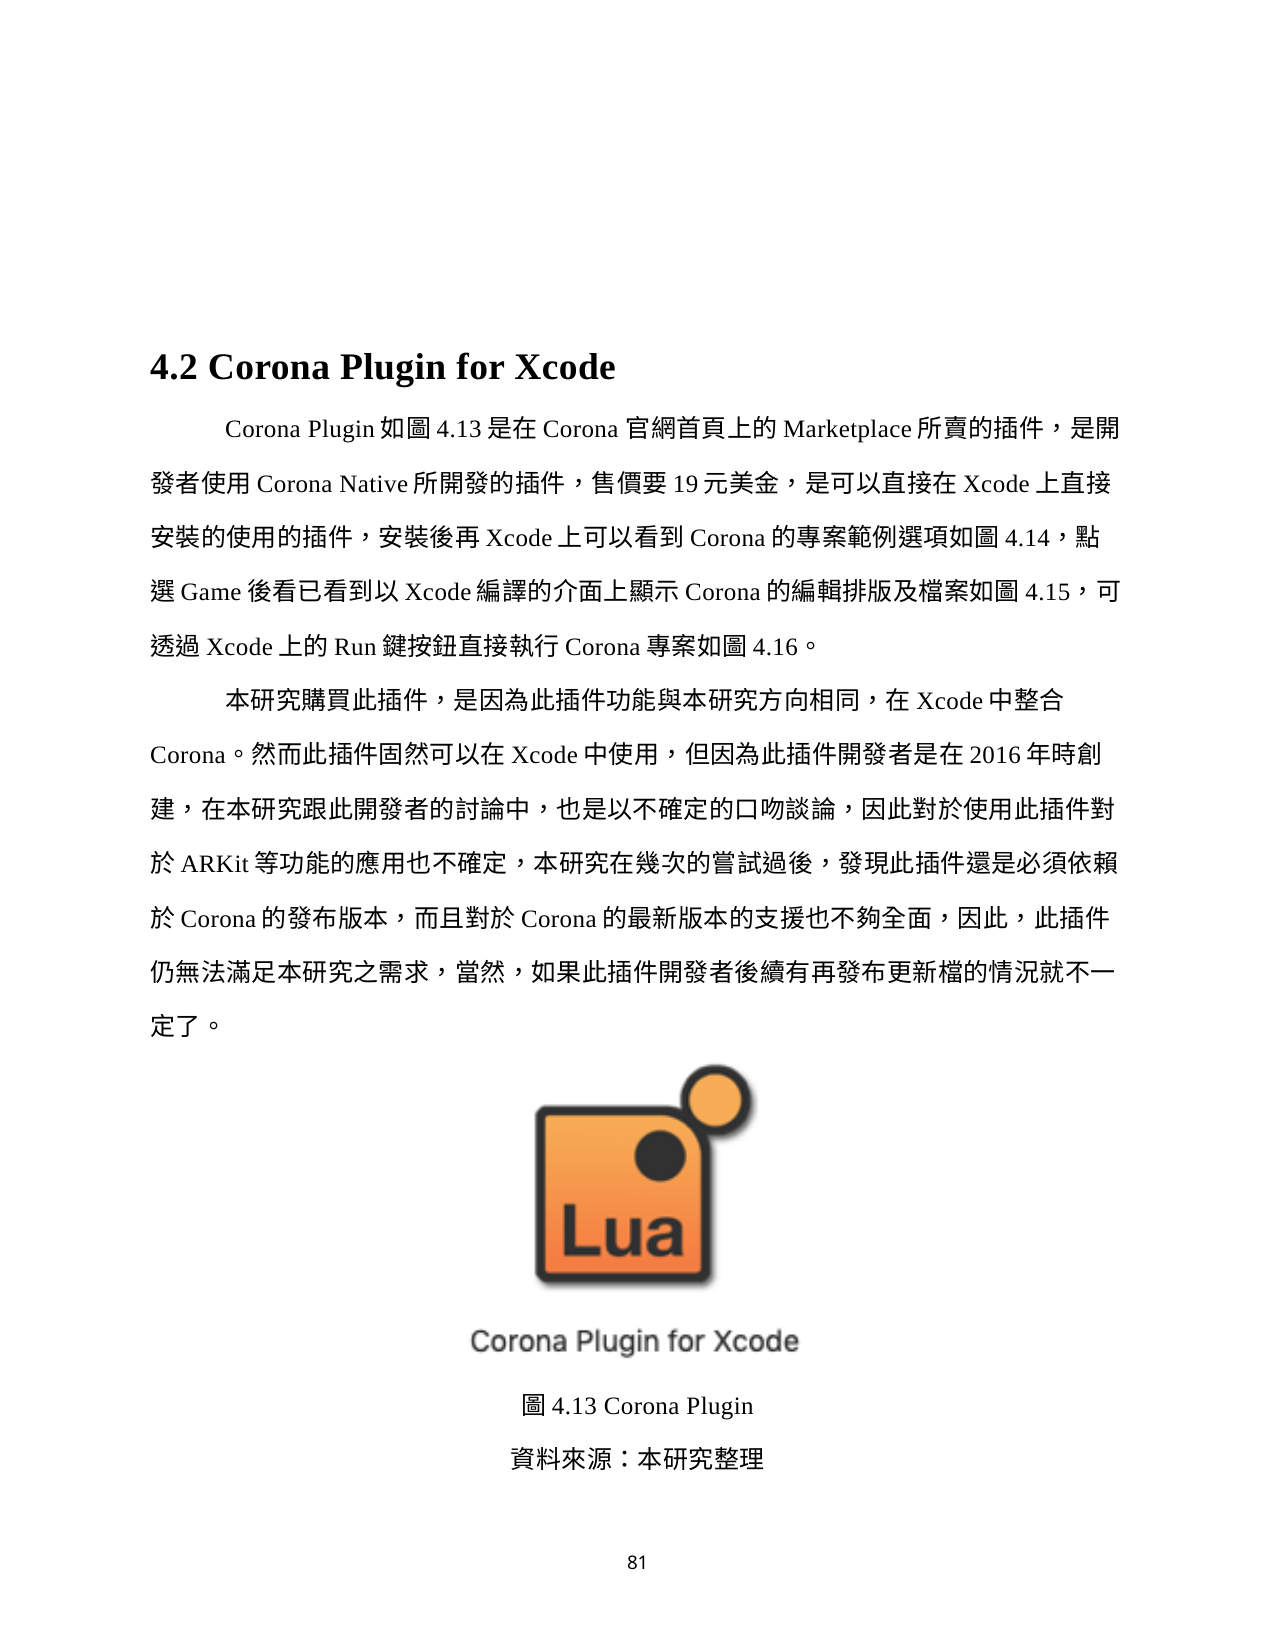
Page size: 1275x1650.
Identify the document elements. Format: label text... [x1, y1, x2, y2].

text 資料來源：本研究整理 [150, 1440, 1125, 1476]
text 圖4.13 Corona Plugin [150, 1385, 1125, 1422]
picture [464, 1061, 811, 1371]
text Corona Plugin如圖4.13是在Corona 官網首頁上的Marketplace所賣的插件，是開發者使用Corona Native所開發的插件，售價要19元美金，是可以直接在Xcode上直接安裝的使用的插件，安裝後再Xcode上可以看到Corona的專案範例選項如圖4.14，點選Game後看已看到以Xcode編譯的介面上顯示Corona的編輯排版及檔案如圖4.15，可透過Xcode上的Run鍵按鈕直接執行Corona專案如圖4.16。 本研究購買此插件，是因為此插件功能與本研究方向相同，在Xcode中整合Corona。然而此插件固然可以在Xcode中使用，但因為此插件開發者是在2016年時創建，在本研究跟此開發者的討論中，也是以不確定的口吻談論，因此對於使用此插件對於ARKit等功能的應用也不確定，本研究在幾次的嘗試過後，發現此插件還是必須依賴於Corona的發布版本，而且對於Corona的最新版本的支援也不夠全面，因此，此插件仍無法滿足本研究之需求，當然，如果此插件開發者後續有再發布更新檔的情況就不一定了。 [150, 409, 1125, 1043]
text 4.2 Corona Plugin for Xcode [150, 344, 1125, 387]
